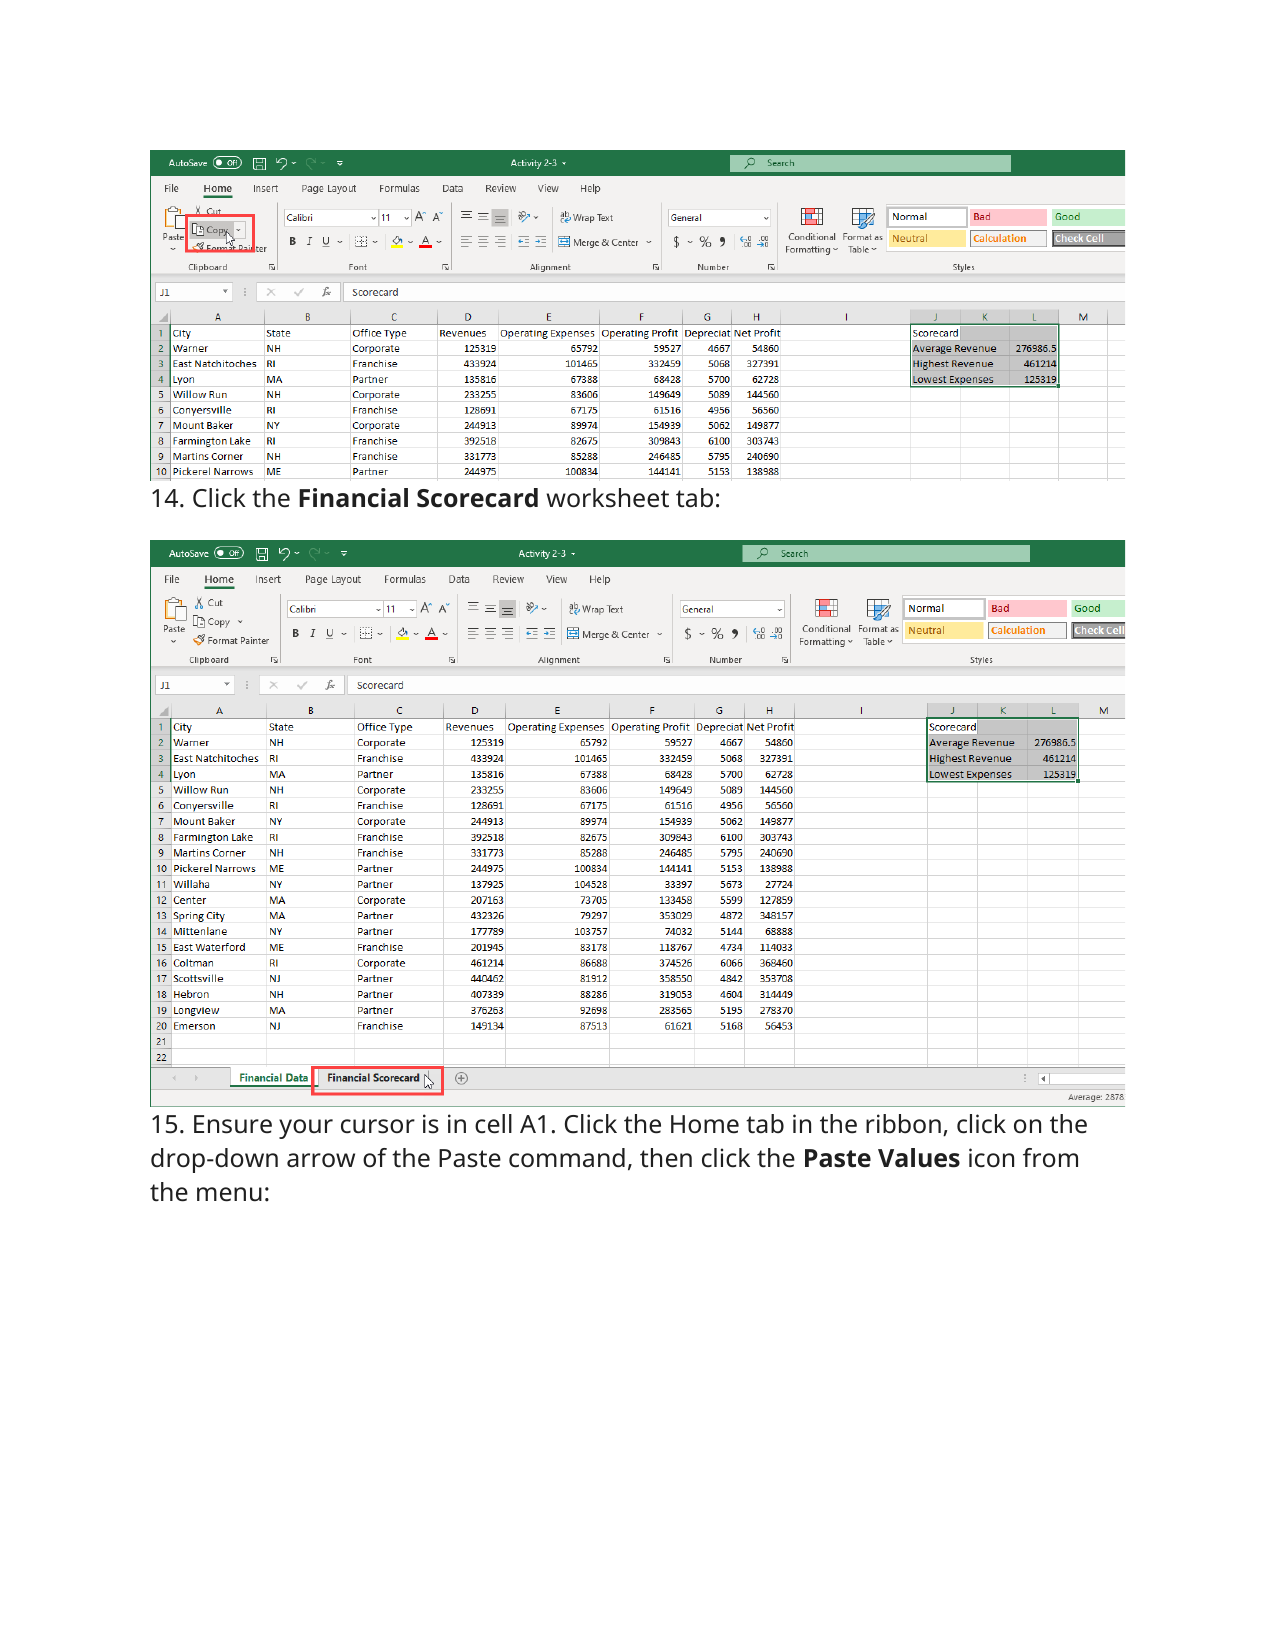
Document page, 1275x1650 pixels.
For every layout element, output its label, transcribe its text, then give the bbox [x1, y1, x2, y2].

picture [150, 150, 1125, 481]
picture [150, 540, 1125, 1107]
text 15. Ensure your cursor is in cell A1. Click the Home tab in the ribbon, click on the drop-down arrow of the Paste command, then click the Paste Values icon from the menu: [150, 1107, 1125, 1208]
text 14. Click the Financial Scorecard worksheet tab: [150, 481, 1125, 515]
